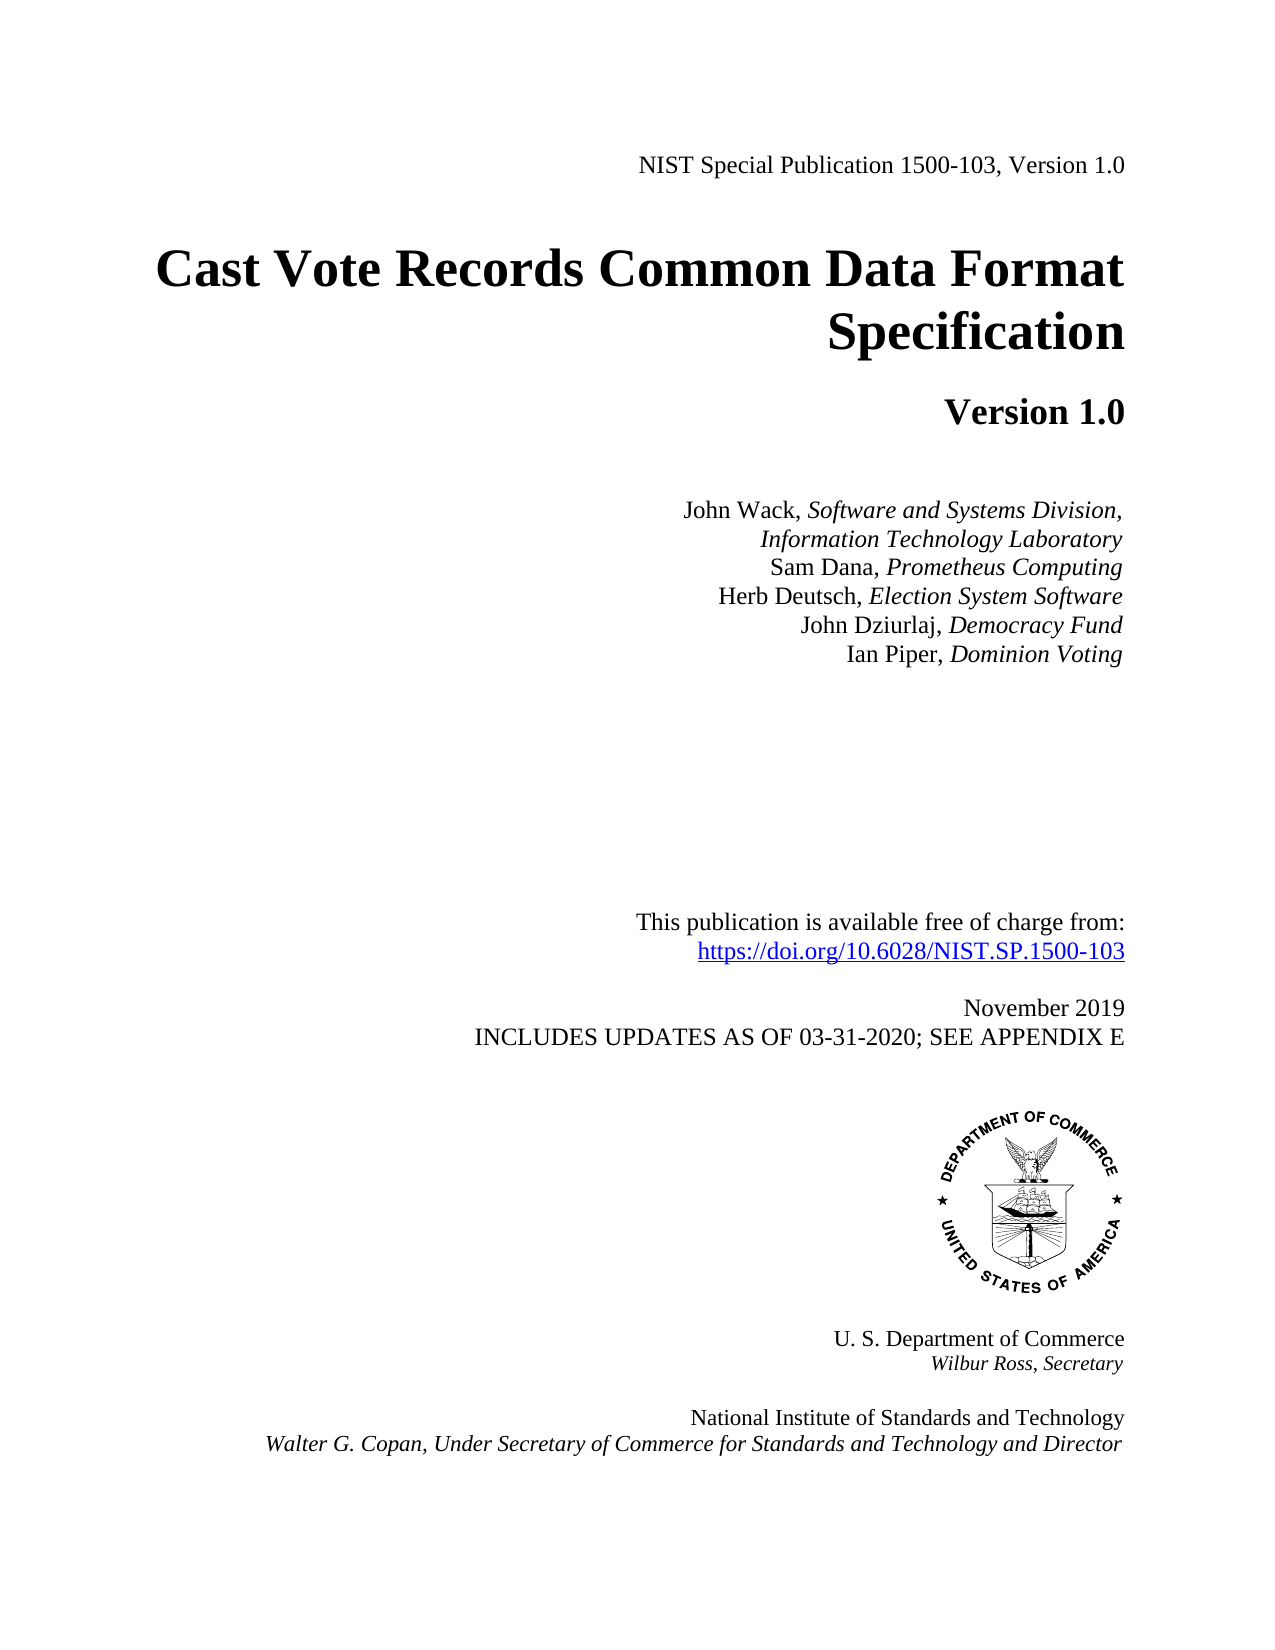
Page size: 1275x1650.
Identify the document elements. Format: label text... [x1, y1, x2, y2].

text This publication is available free of charge from: [142, 907, 1125, 936]
text Version 1.0 [150, 389, 1125, 433]
text John Dziurlaj, Democracy Fund [150, 610, 1125, 639]
text Herb Deutsch, Election System Software [150, 581, 1125, 610]
text November 2019 [142, 993, 1125, 1022]
text U. S. Department of Commerce [150, 1324, 1125, 1351]
text Wilbur Ross, Secretary [150, 1351, 1125, 1375]
text Cast Vote Records Common Data Format Specification [142, 236, 1125, 361]
text Information Technology Laboratory [150, 524, 1125, 552]
text NIST Special Publication 1500-103, Version 1.0 [150, 150, 1125, 179]
text https://doi.org/10.6028/NIST.SP.1500-103 [142, 936, 1125, 964]
text Sam Dana, Prometheus Computing [150, 552, 1125, 581]
text Walter G. Copan, Under Secretary of Commerce for Standards and Technology and Director [142, 1430, 1125, 1456]
text Ian Piper, Dominion Voting [150, 639, 1125, 667]
text National Institute of Standards and Technology [150, 1404, 1125, 1430]
text INCLUDES UPDATES AS OF 03-31-2020; SEE APPENDIX E [142, 1022, 1125, 1051]
text John Wack, Software and Systems Division, [150, 495, 1125, 524]
